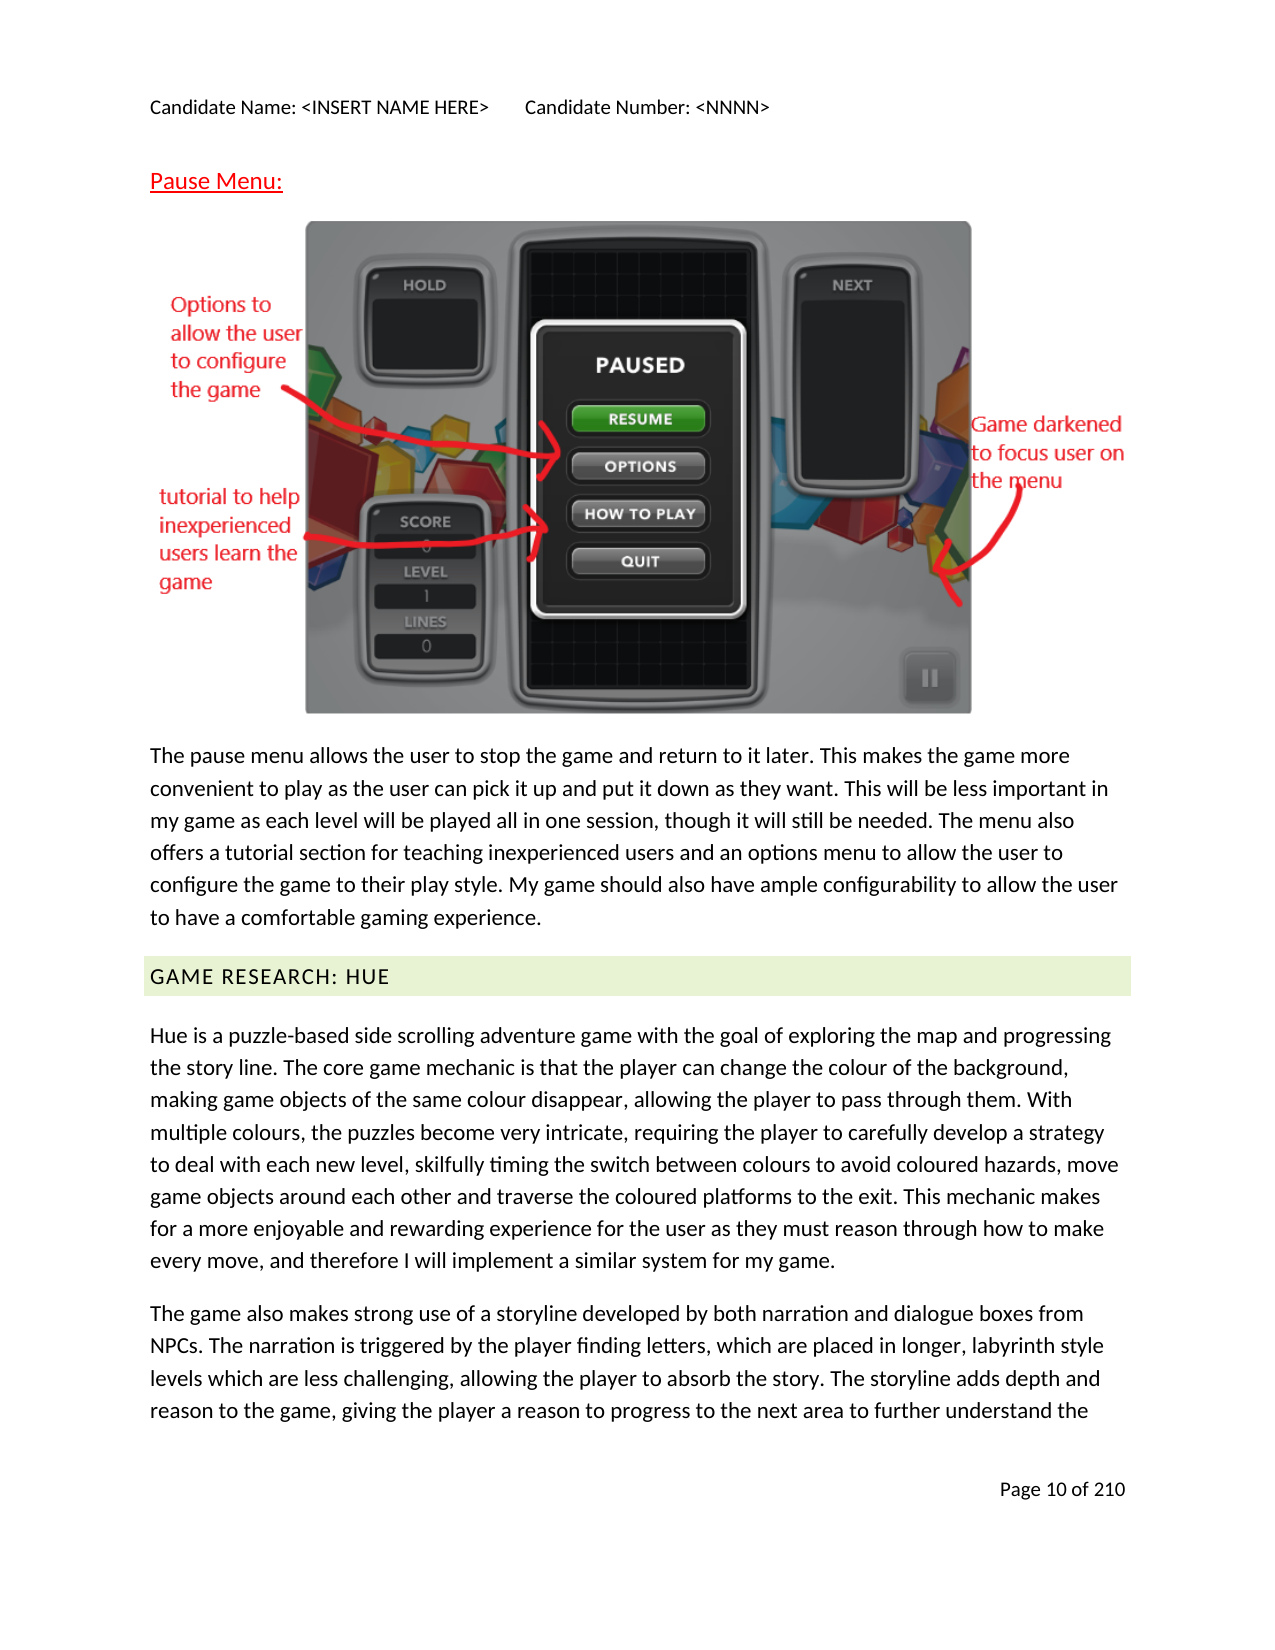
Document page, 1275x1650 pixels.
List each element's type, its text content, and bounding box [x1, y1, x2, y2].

subtitle Game research: Hue [150, 962, 1125, 990]
text Pause Menu: [150, 165, 1125, 196]
text Hue is a puzzle-based side scrolling adventure game with the goal of exploring the map and progressing the story line. The core game mechanic is that the player can change the colour of the background, making game objects of the same colour disappear, allowing the player to pass through them. With multiple colours, the puzzles become very intricate, requiring the player to carefully develop a strategy to deal with each new level, skilfully timing the switch between colours to avoid coloured hazards, move game objects around each other and traverse the coloured platforms to the exit. This mechanic makes for a more enjoyable and rewarding experience for the user as they must reason through how to make every move, and therefore I will implement a similar system for my game. [150, 1021, 1125, 1274]
picture [150, 221, 1125, 717]
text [150, 1299, 1125, 1424]
text The pause menu allows the user to stop the game and return to it later. This makes the game more convenient to play as the user can pick it up and put it down as they want. This will be less important in my game as each level will be played all in one session, though it will still be needed. The menu also offers a tutorial section for teaching inexperienced users and an options menu to allow the user to configure the game to their play style. My game should also have ample configurability to allow the user to have a comfortable gaming experience. [150, 742, 1125, 931]
